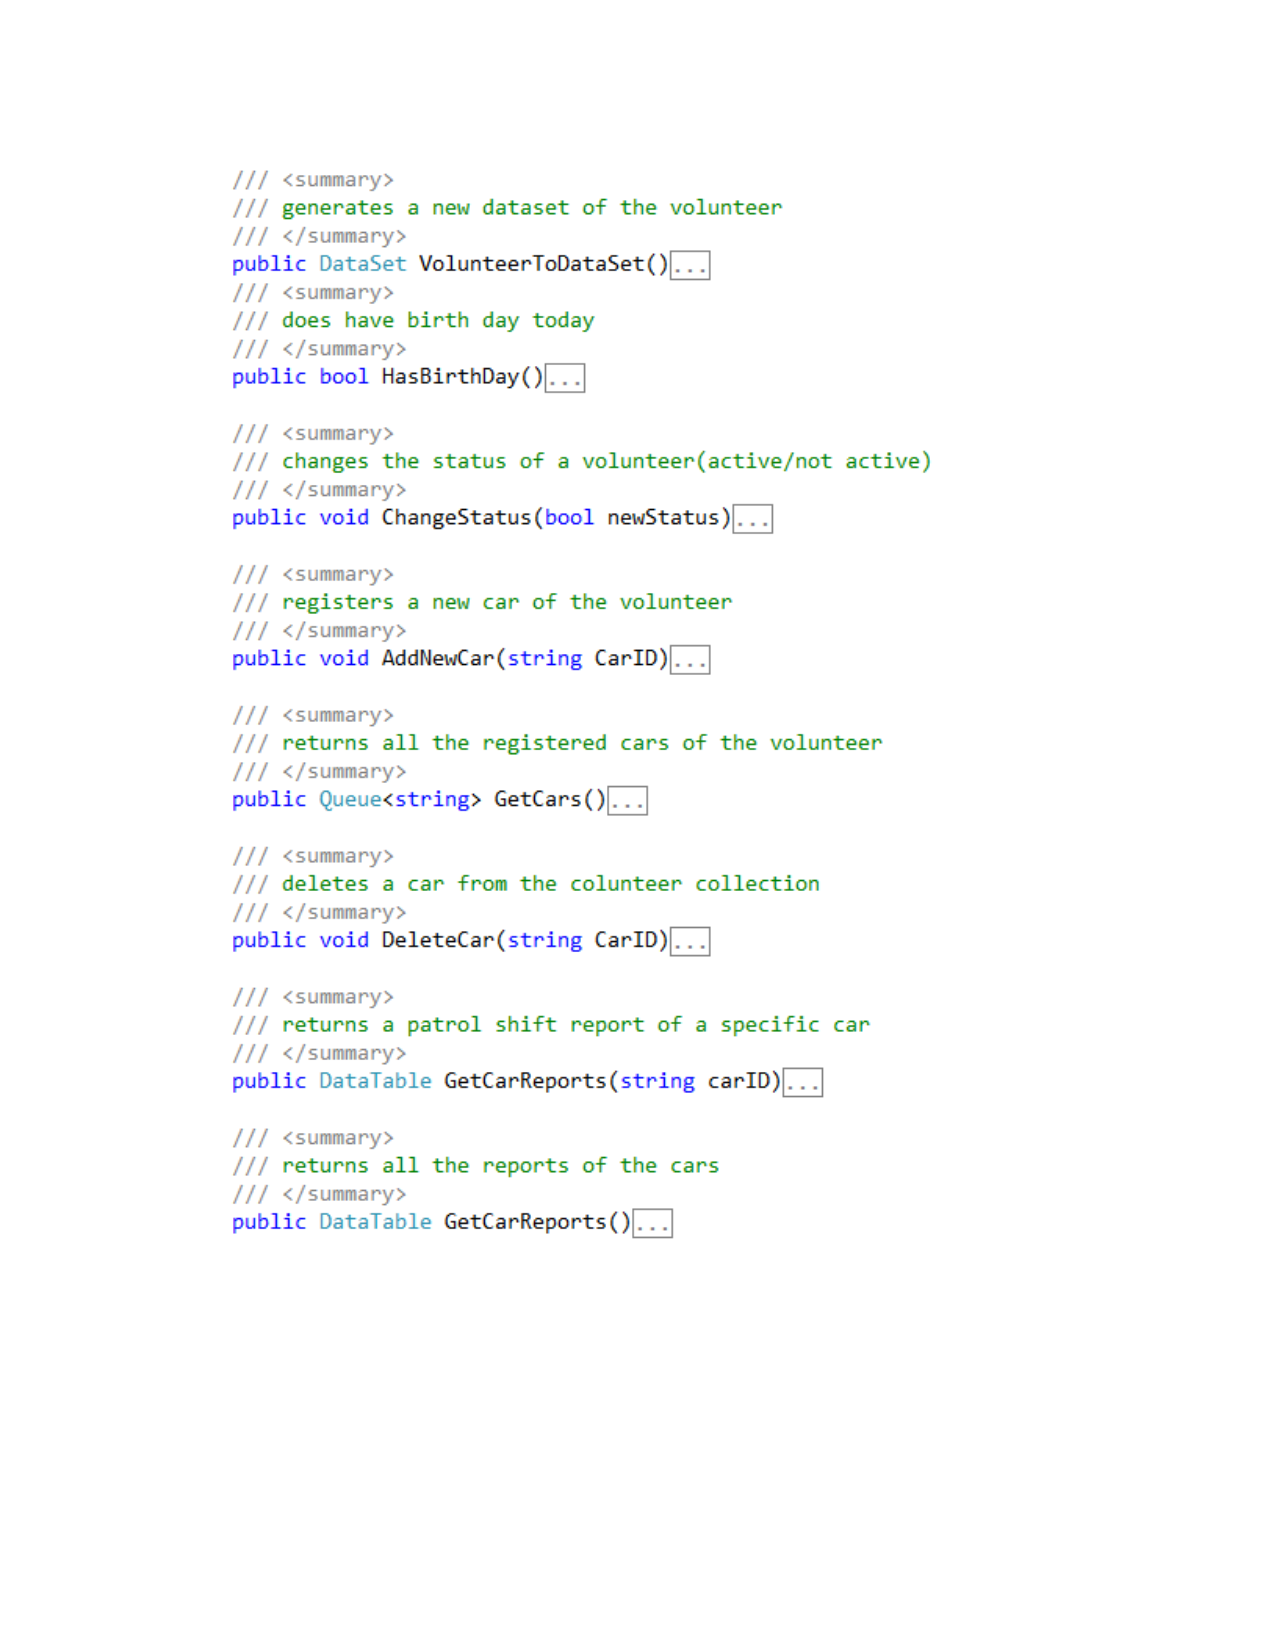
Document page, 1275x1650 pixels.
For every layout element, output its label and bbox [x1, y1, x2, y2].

picture [196, 150, 1088, 1251]
